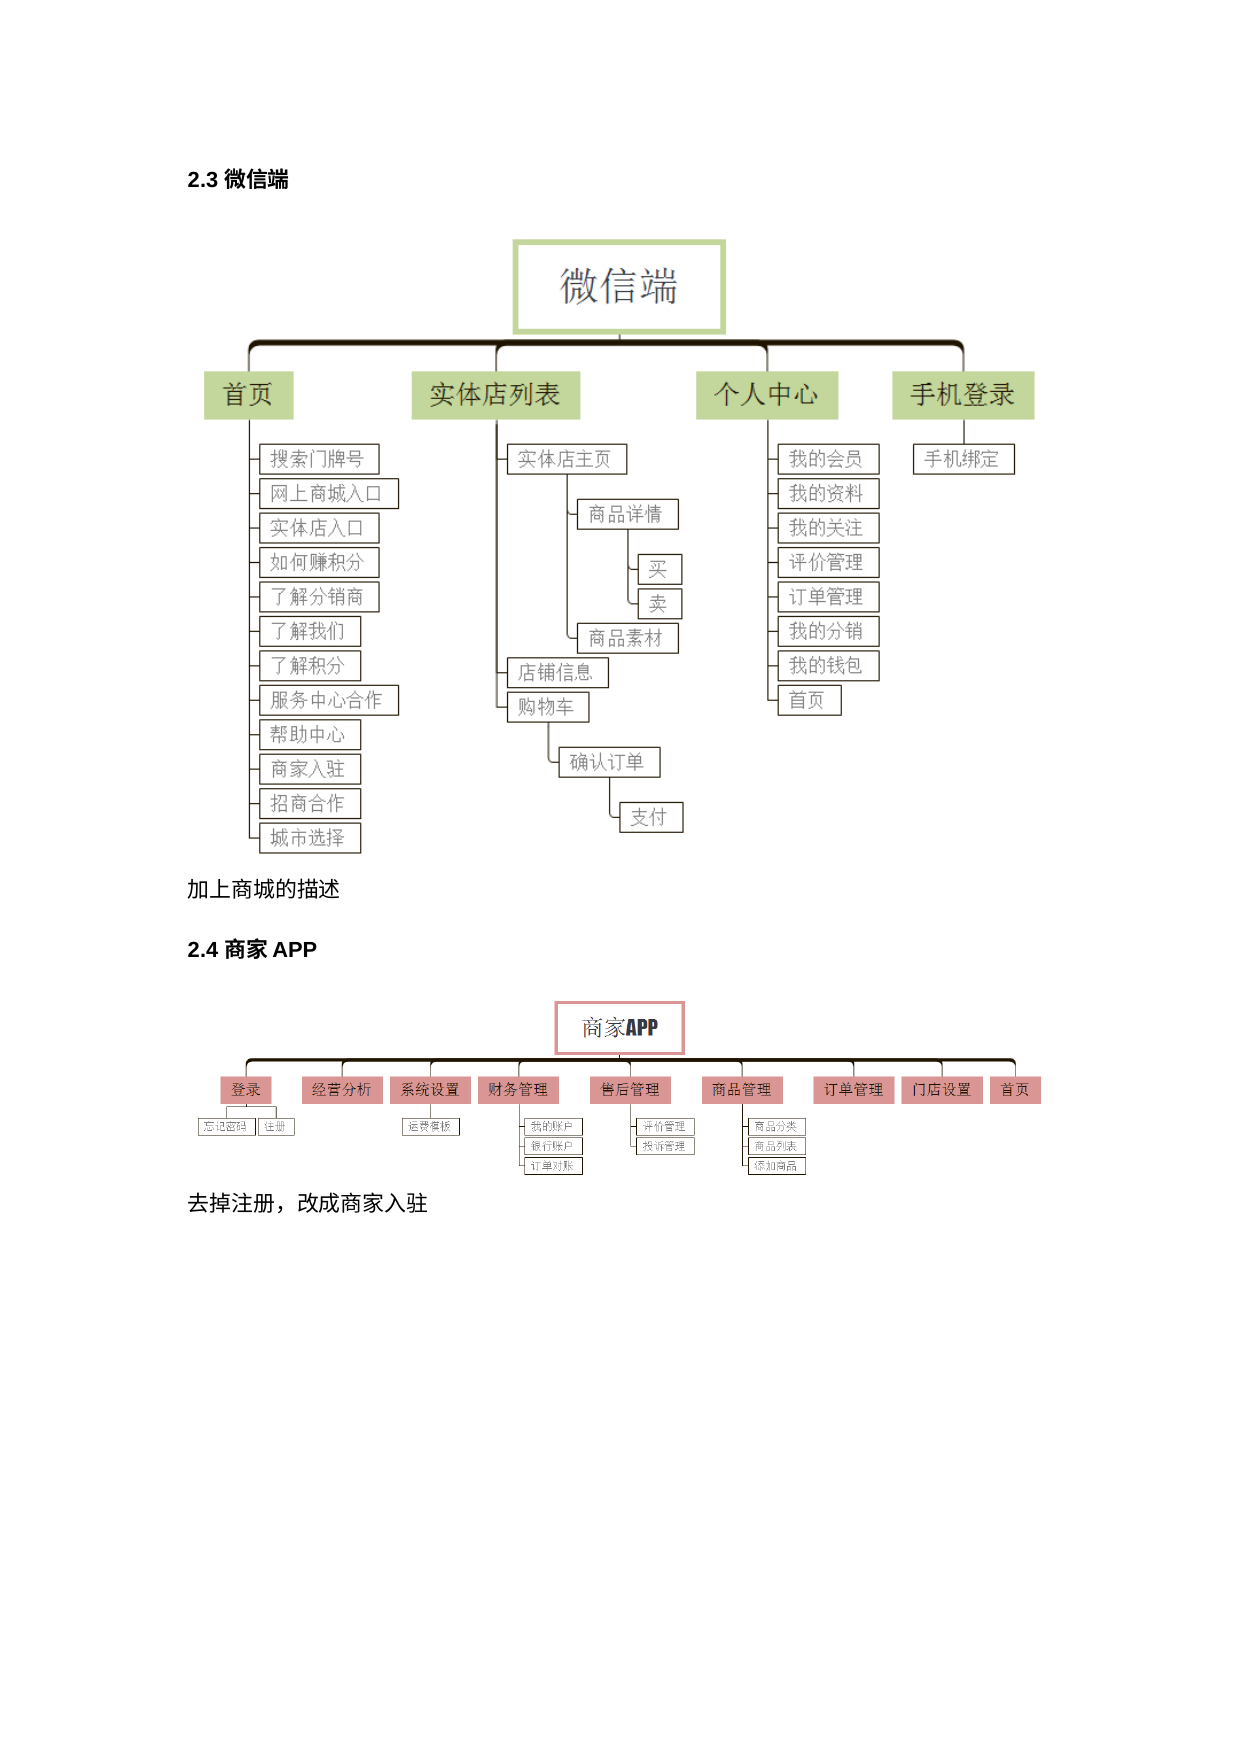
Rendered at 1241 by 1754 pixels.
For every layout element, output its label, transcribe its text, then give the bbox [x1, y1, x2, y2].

subtitle 2.3 微信端 [187, 162, 1053, 194]
text 去掉注册，改成商家入驻 [187, 1186, 1053, 1218]
text 加上商城的描述 [187, 872, 1053, 904]
picture [187, 221, 1053, 872]
subtitle 2.4 商家APP [187, 931, 1053, 964]
picture [187, 990, 1051, 1185]
